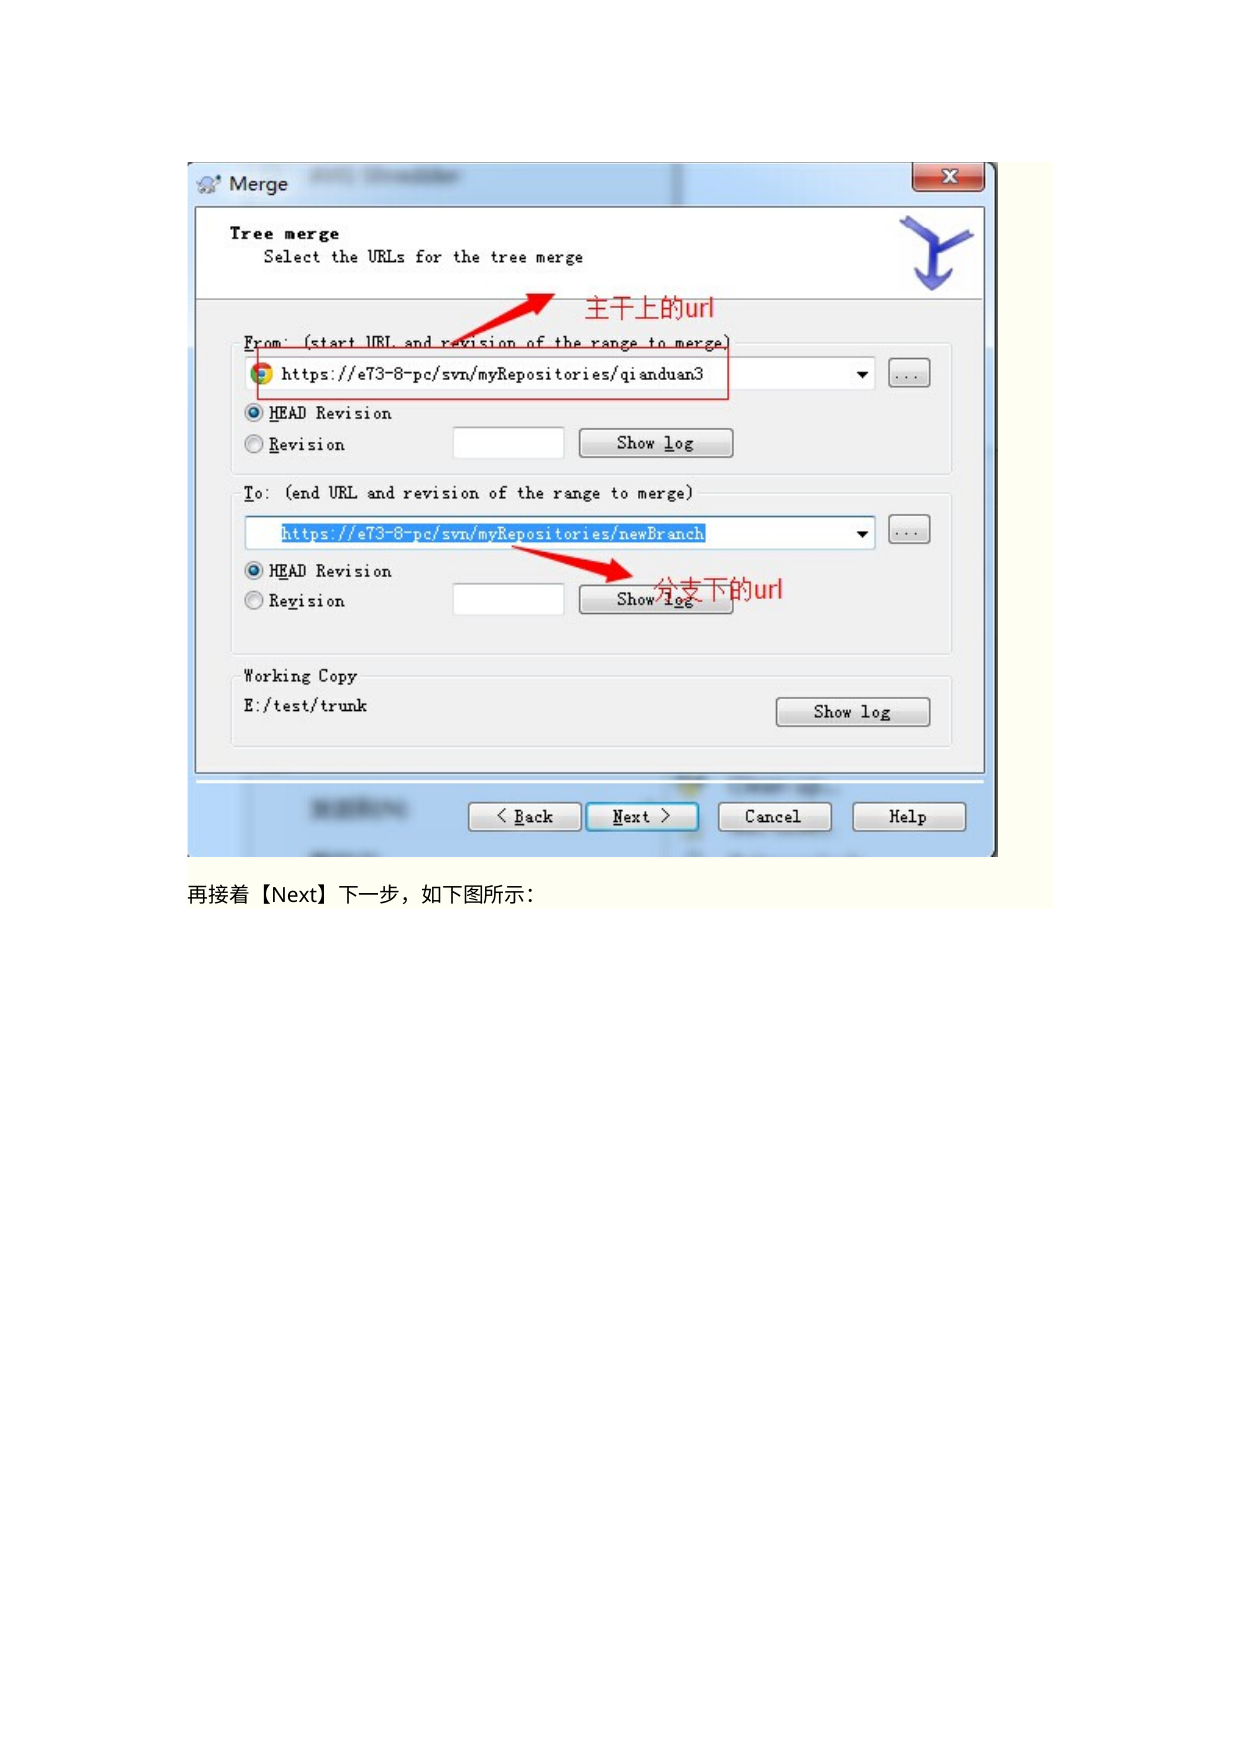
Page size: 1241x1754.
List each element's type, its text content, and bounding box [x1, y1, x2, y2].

picture [187, 162, 998, 857]
text 再接着【Next】下一步，如下图所示： [187, 877, 1053, 909]
